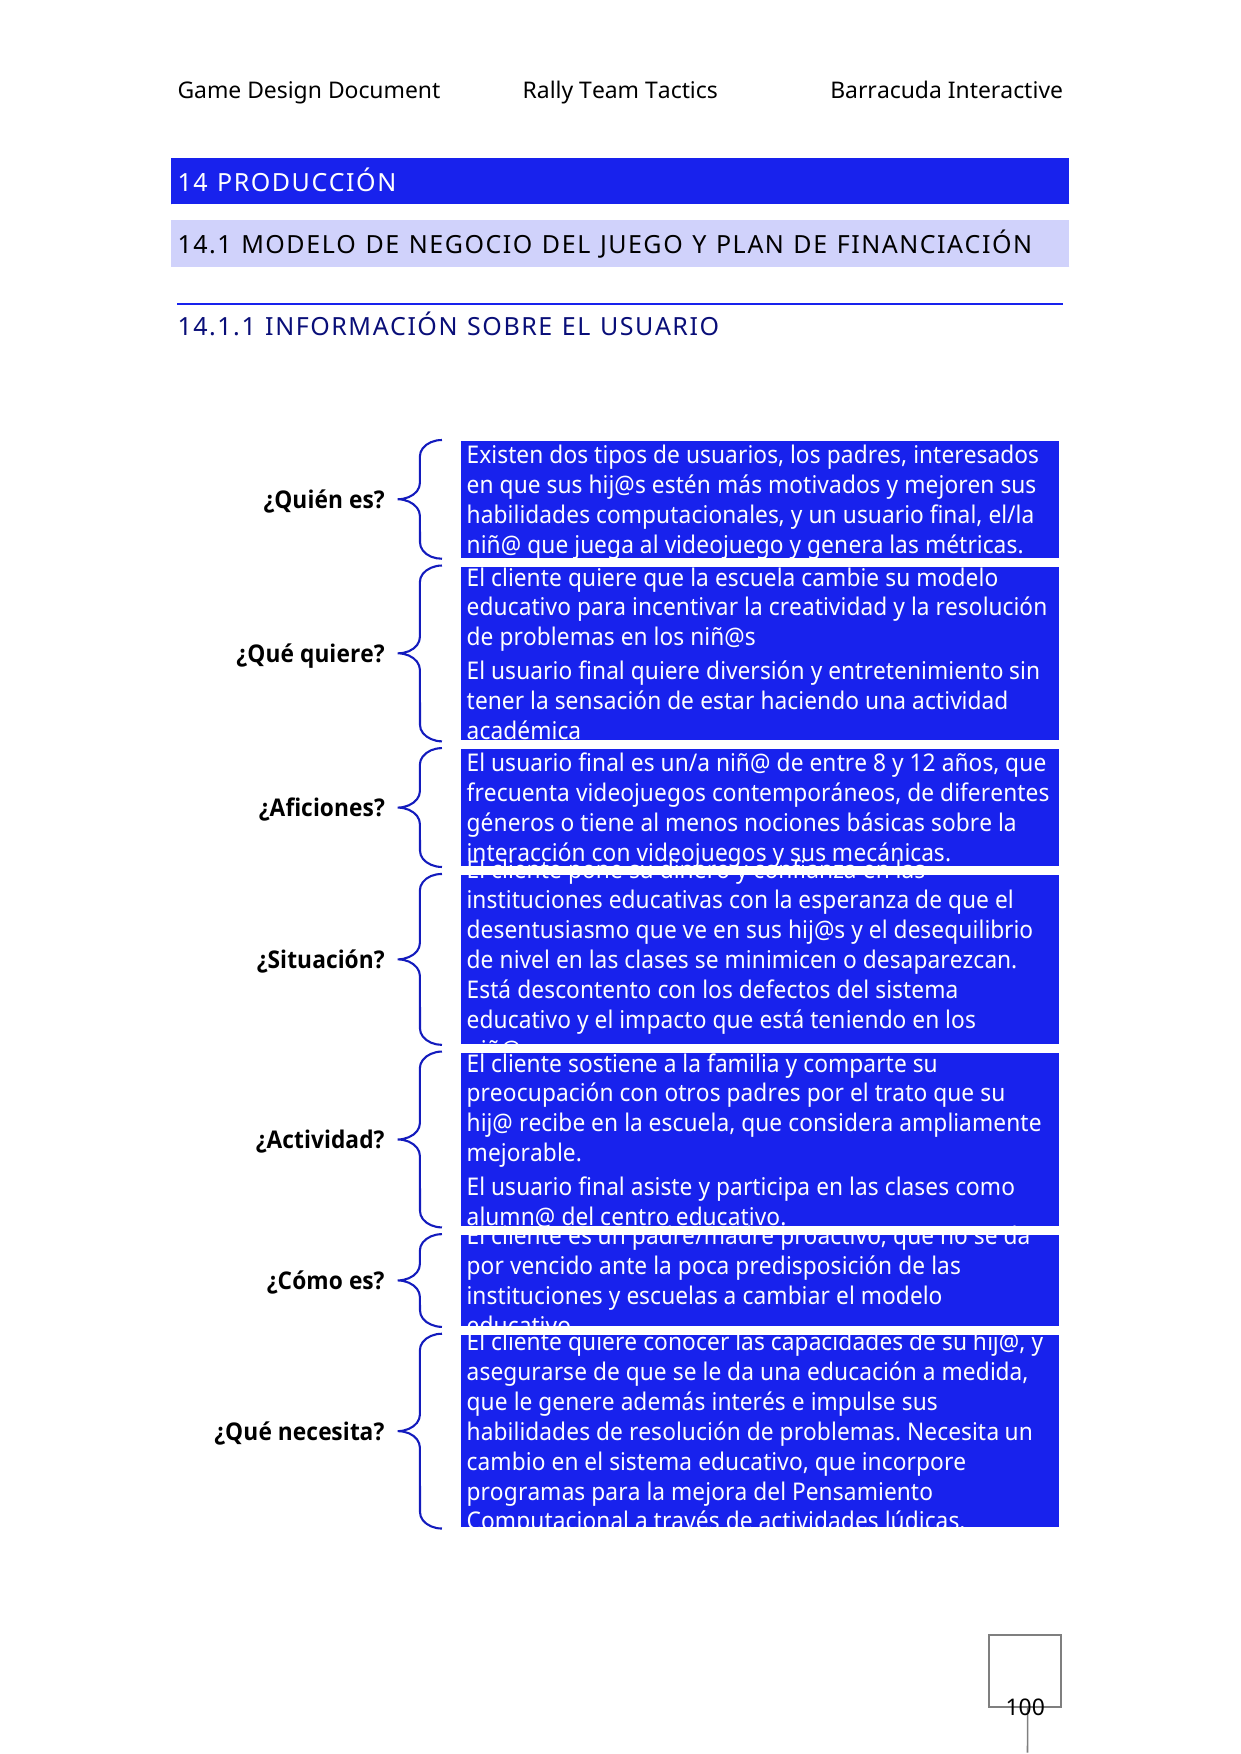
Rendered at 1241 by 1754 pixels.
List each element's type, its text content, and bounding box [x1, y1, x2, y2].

subtitle 14.1 Modelo de negocio del juego y plan de financiación [177, 226, 1063, 260]
subtitle 14.1.1 Información sobre el usuario [177, 305, 1063, 343]
subtitle 14 Producción [177, 164, 1063, 198]
